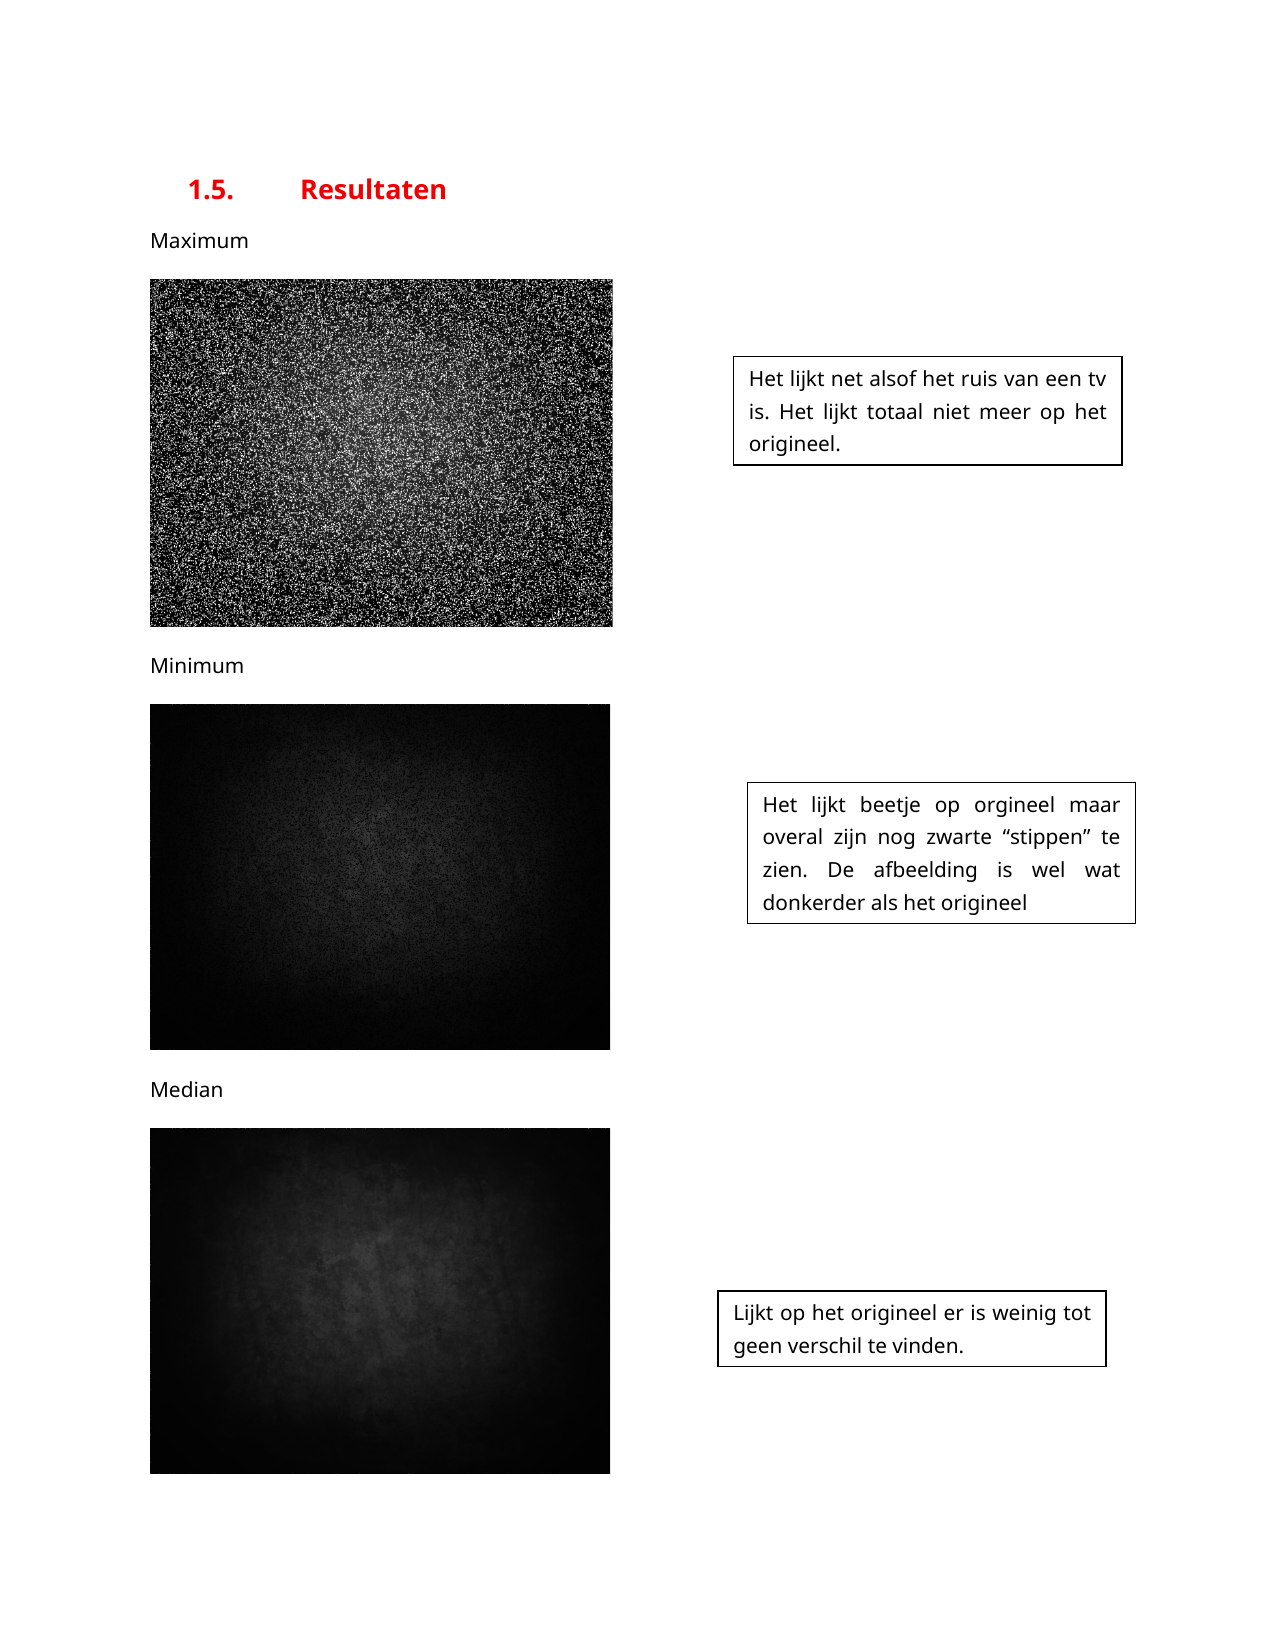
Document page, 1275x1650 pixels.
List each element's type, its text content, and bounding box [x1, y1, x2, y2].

text Minimum [150, 651, 1125, 679]
text Median [150, 1075, 1125, 1103]
text Maximum [150, 226, 1125, 254]
subtitle Resultaten [187, 171, 1125, 208]
picture [150, 1128, 611, 1474]
picture [150, 279, 613, 627]
picture [150, 704, 611, 1050]
